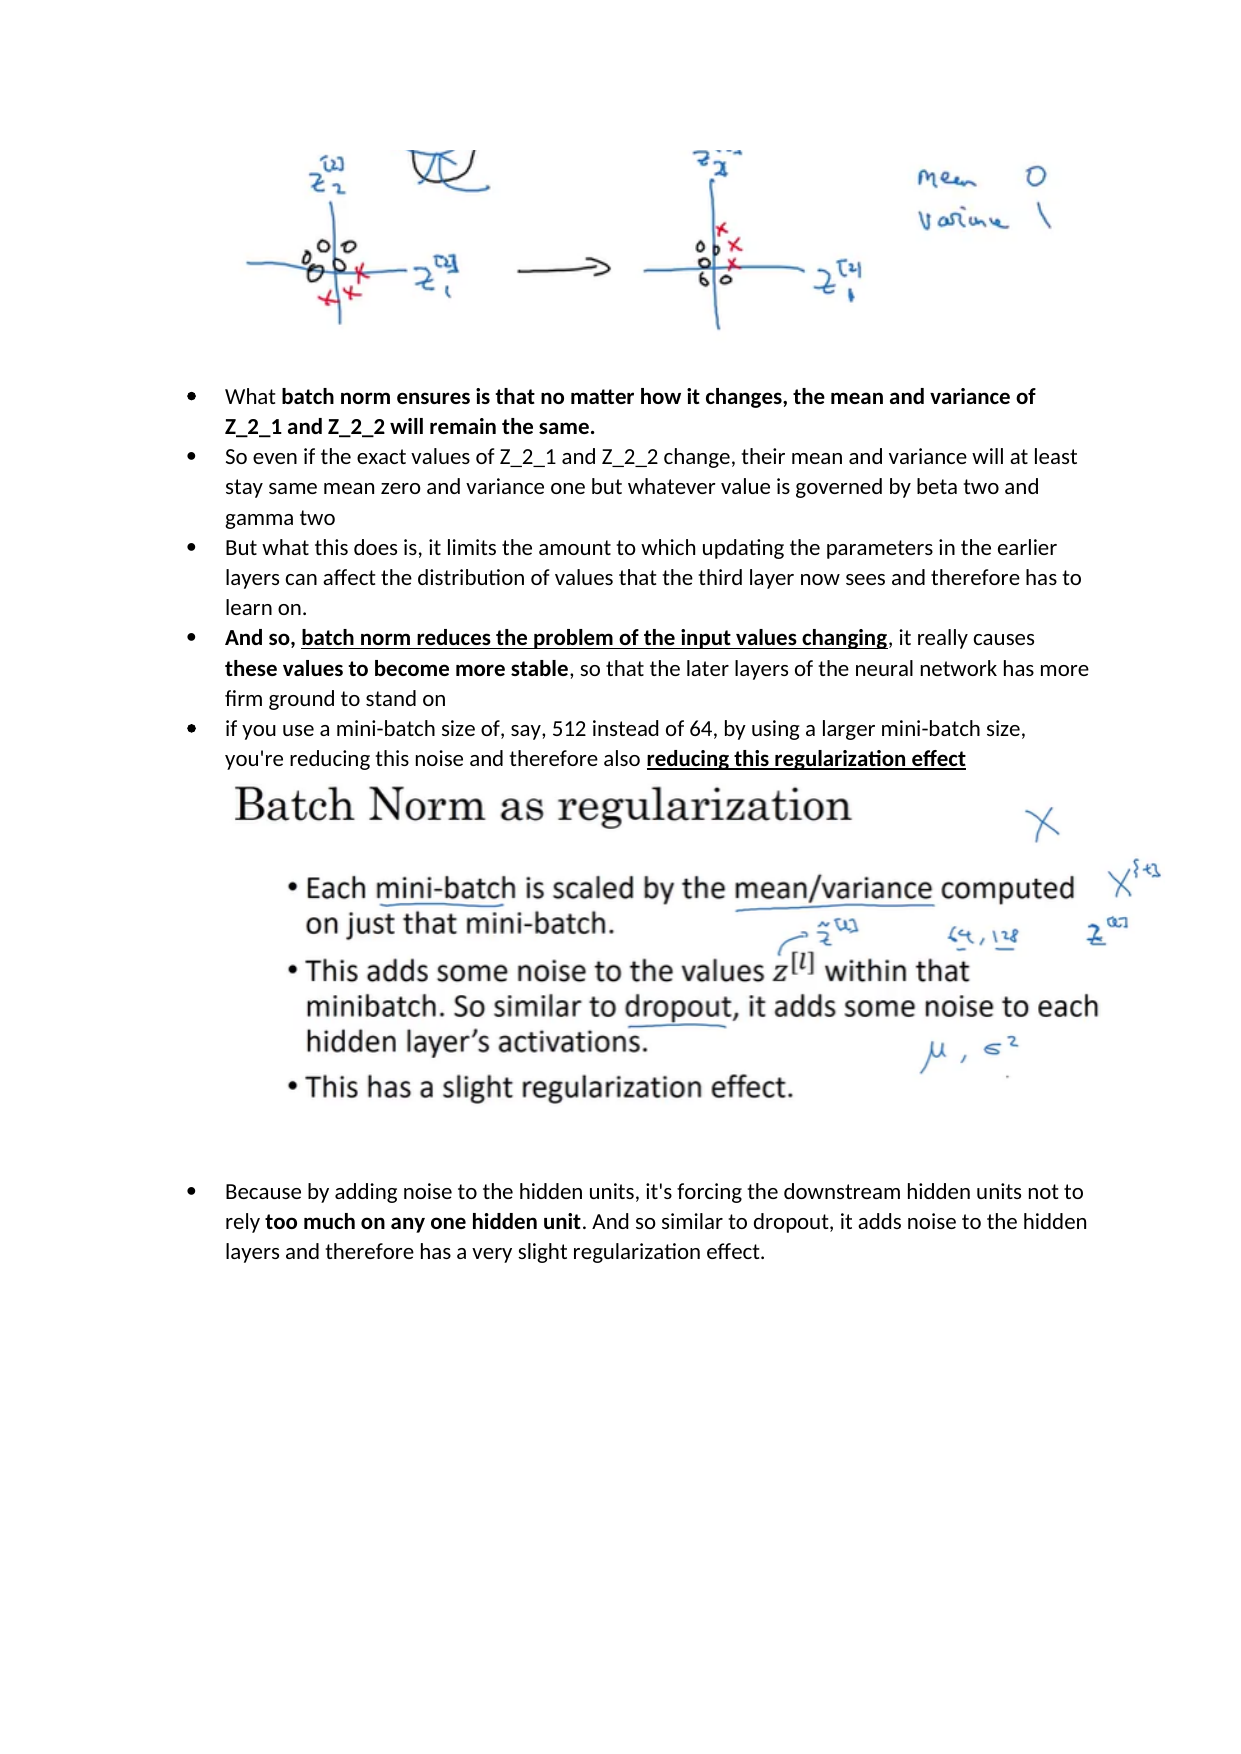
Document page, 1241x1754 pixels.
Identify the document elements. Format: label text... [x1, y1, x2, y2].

picture [225, 774, 1166, 1145]
list Because by adding noise to the hidden units, it's forcing the downstream hidden units not to rely too much on any one hidden unit. And so similar to dropout, it adds noise to the hidden layers and therefore has a very slight regularization effect. [187, 1177, 1090, 1265]
list But what this does is, it limits the amount to which updating the parameters in the earlier layers can affect the distribution of values that the third layer now sees and therefore has to learn on. [187, 533, 1090, 621]
list And so, batch norm reduces the problem of the input values changing, it really causes these values to become more stable, so that the later layers of the neural network has more firm ground to stand on [187, 623, 1090, 712]
list So even if the exact values of Z_2_1 and Z_2_2 change, their mean and variance will at least stay same mean zero and variance one but whatever value is governed by beta two and gamma two [187, 442, 1090, 531]
list What batch norm ensures is that no matter how it changes, the mean and variance of Z_2_1 and Z_2_2 will remain the same. [187, 382, 1090, 440]
list if you use a mini-batch size of, say, 512 instead of 64, by using a larger mini-batch size, you're reducing this noise and therefore also reducing this regularization effect [187, 714, 1090, 772]
picture [225, 150, 1102, 380]
